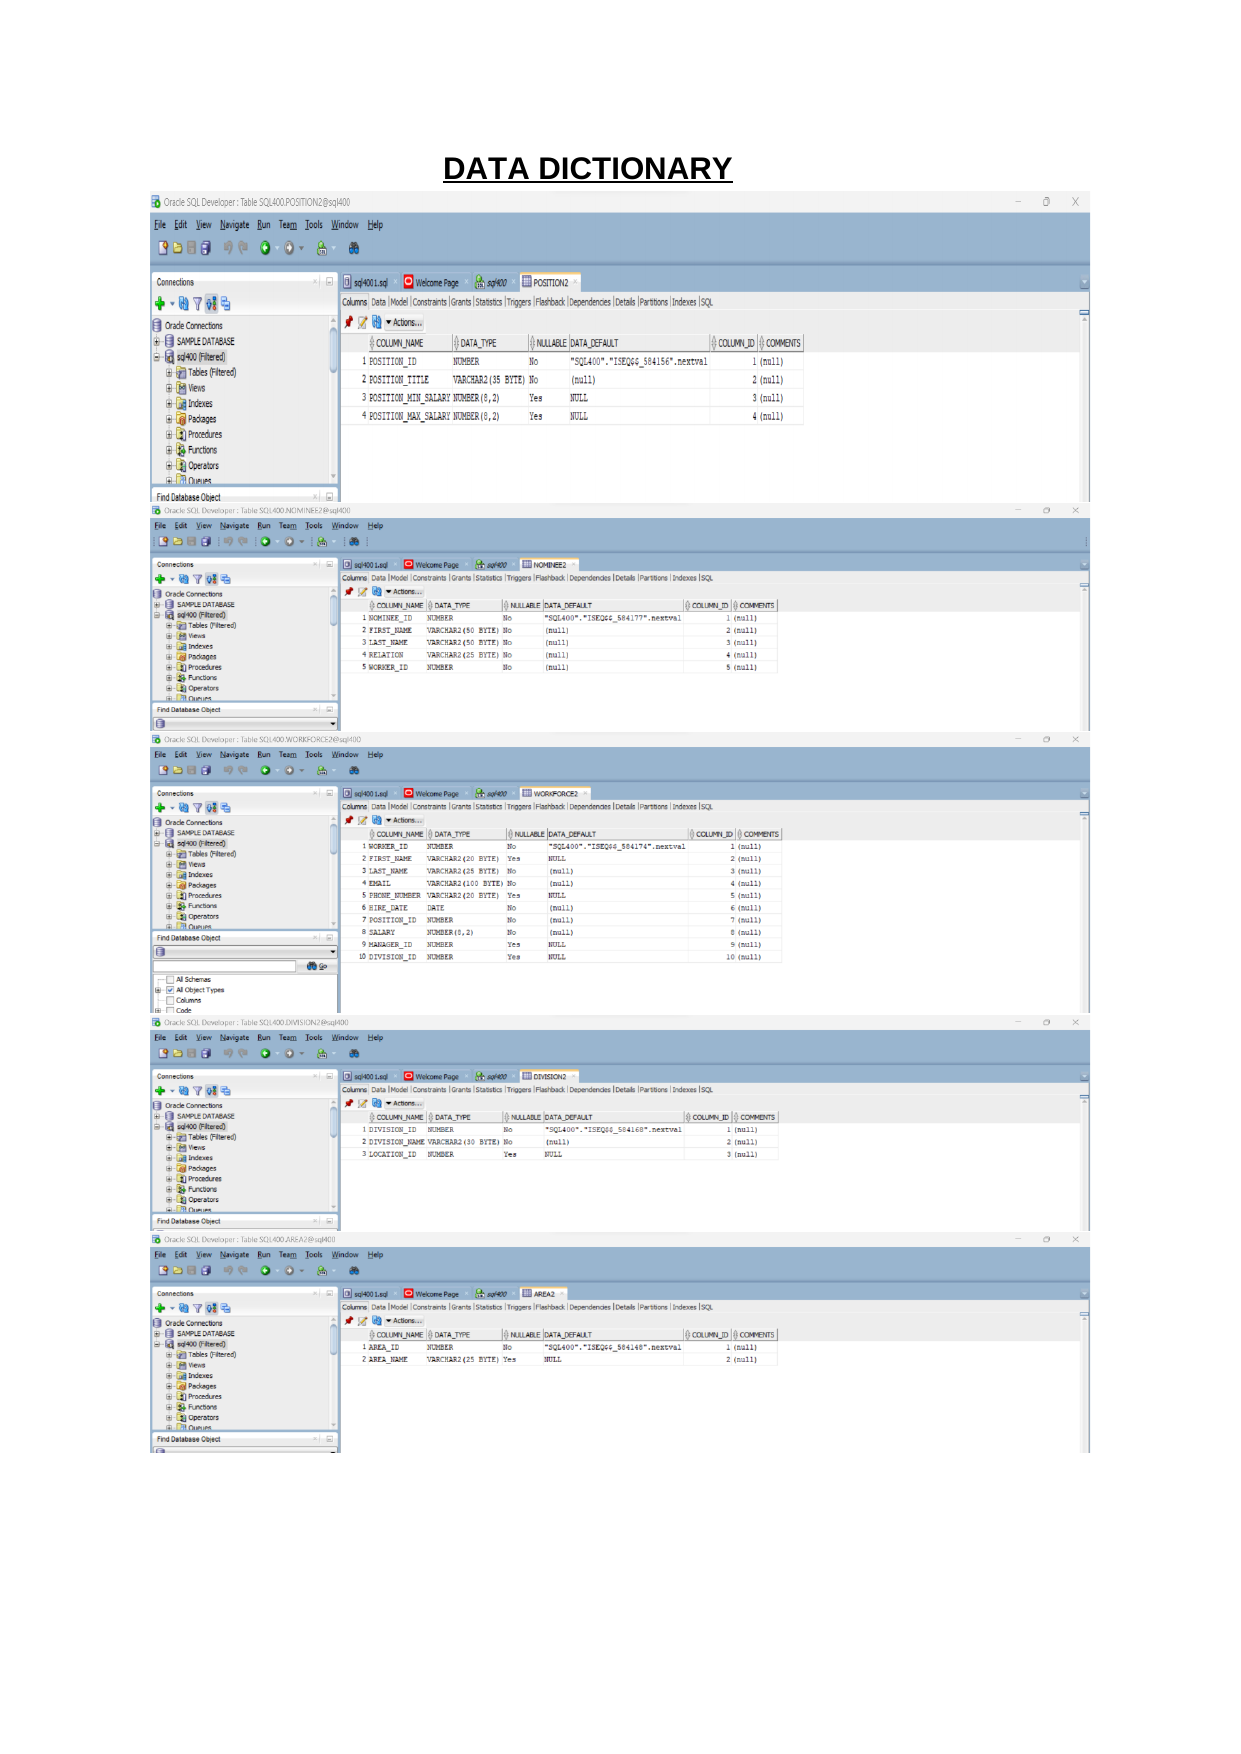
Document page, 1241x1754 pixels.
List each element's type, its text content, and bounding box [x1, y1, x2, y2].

text DATA DICTIONARY [150, 150, 1026, 186]
picture [150, 1015, 1091, 1231]
picture [150, 503, 1091, 731]
picture [150, 191, 1091, 502]
picture [150, 732, 1091, 1013]
picture [150, 1232, 1091, 1453]
